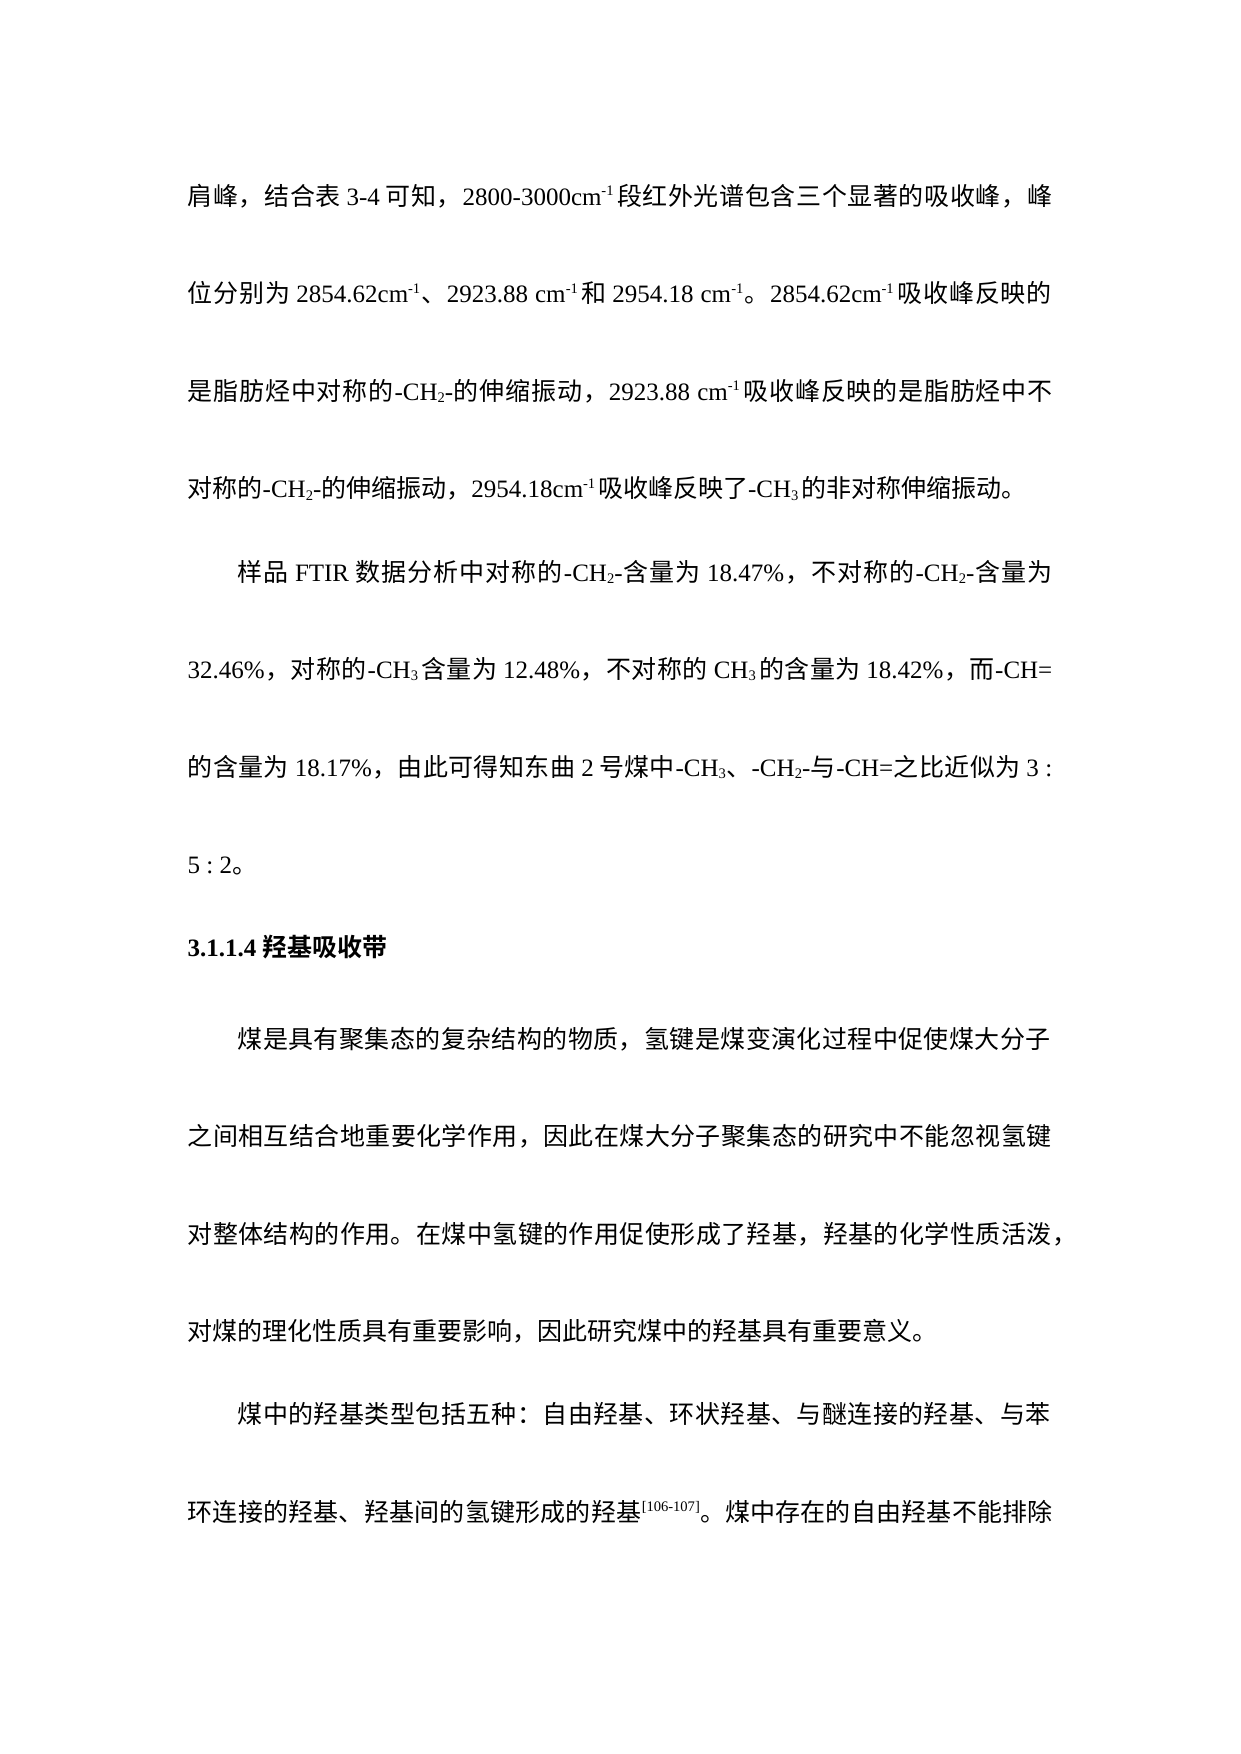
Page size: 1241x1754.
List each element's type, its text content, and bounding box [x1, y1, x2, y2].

text 煤是具有聚集态的复杂结构的物质，氢键是煤变演化过程中促使煤大分子之间相互结合地重要化学作用，因此在煤大分子聚集态的研究中不能忽视氢键对整体结构的作用。在煤中氢键的作用促使形成了羟基，羟基的化学性质活泼，对煤的理化性质具有重要影响，因此研究煤中的羟基具有重要意义。 [187, 1005, 1053, 1362]
text 样品FTIR数据分析中对称的-CH2-含量为18.47%，不对称的-CH2-含量为32.46%，对称的-CH3含量为12.48%，不对称的CH3的含量为18.42%，而-CH=的含量为18.17%，由此可得知东曲2号煤中-CH3、-CH2-与-CH=之比近似为3 : 5 : 2。 [187, 538, 1053, 895]
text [187, 162, 1053, 519]
text 3.1.1.4 羟基吸收带 [187, 913, 1053, 978]
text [187, 1380, 1053, 1543]
